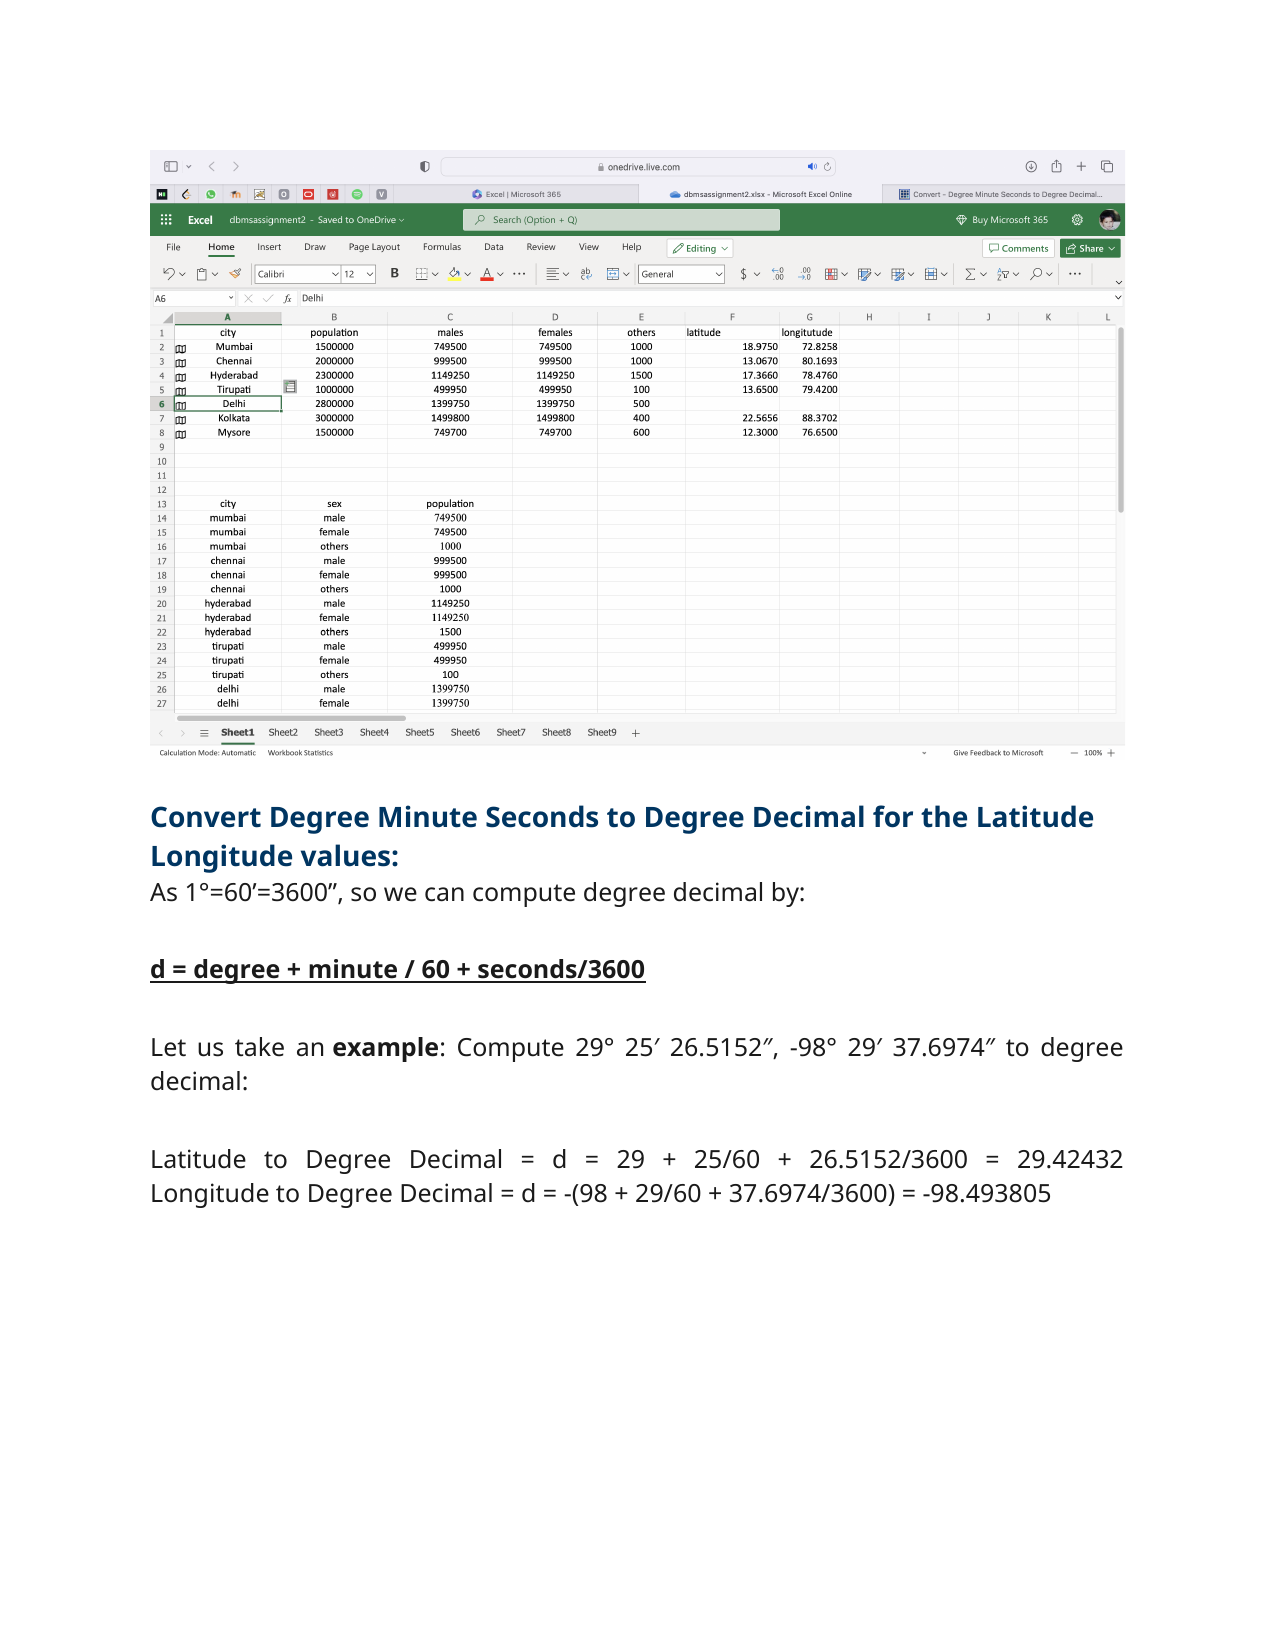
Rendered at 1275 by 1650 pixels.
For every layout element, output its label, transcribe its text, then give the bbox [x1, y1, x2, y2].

picture [150, 150, 1125, 760]
text Latitude to Degree Decimal = d = 29 + 25/60 + 26.5152/3600 = 29.42432 Longitude to Degree Decimal = d = -(98 + 29/60 + 37.6974/3600) = -98.493805 [150, 1142, 1125, 1210]
text As 1°=60’=3600”, so we can compute degree decimal by: [150, 874, 1125, 908]
text d = degree + minute / 60 + seconds/3600 [150, 952, 1125, 986]
text Convert Degree Minute Seconds to Degree Decimal for the Latitude Longitude values: [150, 798, 1125, 874]
text Let us take an example: Compute 29° 25′ 26.5152″, -98° 29′ 37.6974″ to degree decimal: [150, 1030, 1125, 1098]
